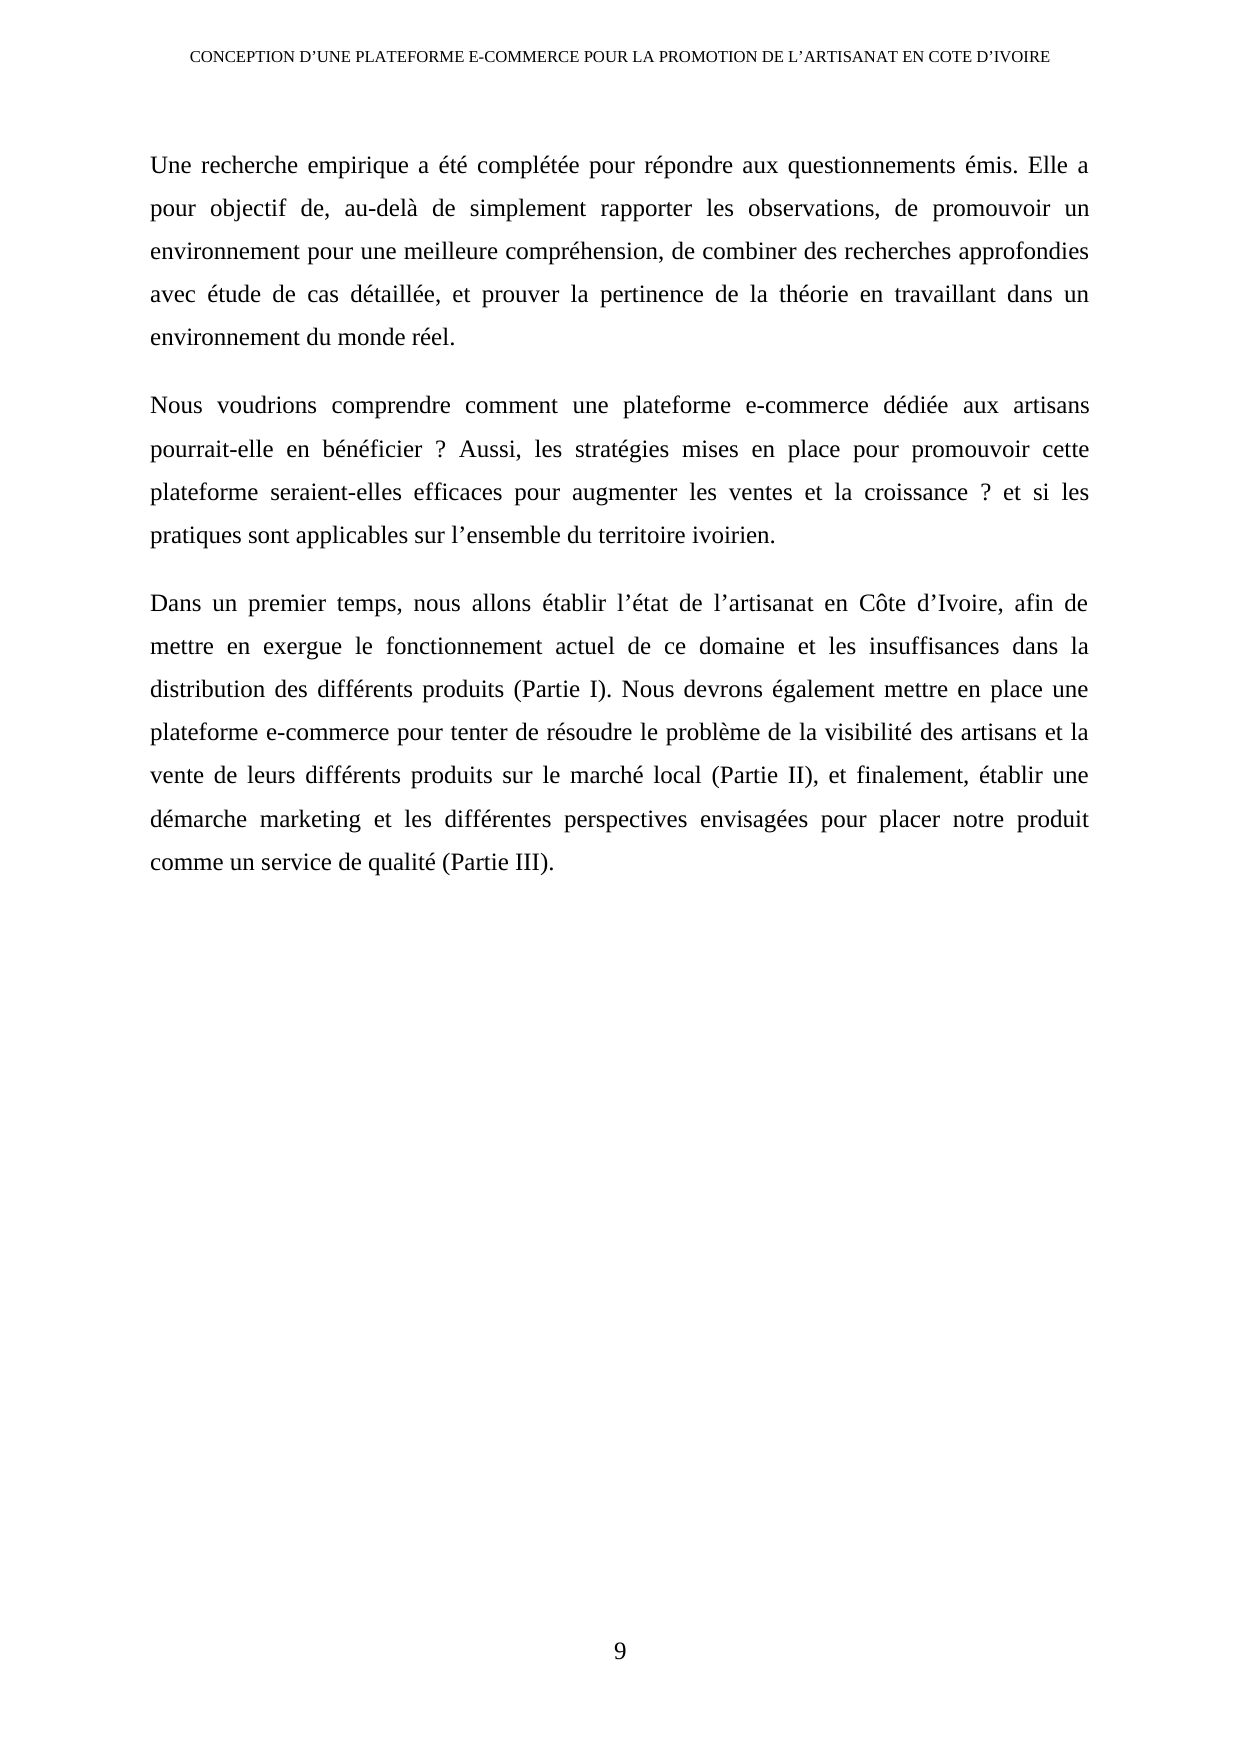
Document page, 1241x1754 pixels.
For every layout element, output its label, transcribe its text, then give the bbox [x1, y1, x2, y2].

text Nous voudrions comprendre comment une plateforme e-commerce dédiée aux artisans pourrait-elle en bénéficier ? Aussi, les stratégies mises en place pour promouvoir cette plateforme seraient-elles efficaces pour augmenter les ventes et la croissance ? et si les pratiques sont applicables sur l’ensemble du territoire ivoirien. [150, 391, 1090, 549]
text Dans un premier temps, nous allons établir l’état de l’artisanat en Côte d’Ivoire, afin de mettre en exergue le fonctionnement actuel de ce domaine et les insuffisances dans la distribution des différents produits (Partie I). Nous devrons également mettre en place une plateforme e-commerce pour tenter de résoudre le problème de la visibilité des artisans et la vente de leurs différents produits sur le marché local (Partie II), et finalement, établir une démarche marketing et les différentes perspectives envisagées pour placer notre produit comme un service de qualité (Partie III). [150, 588, 1090, 876]
text Une recherche empirique a été complétée pour répondre aux questionnements émis. Elle a pour objectif de, au-delà de simplement rapporter les observations, de promouvoir un environnement pour une meilleure compréhension, de combiner des recherches approfondies avec étude de cas détaillée, et prouver la pertinence de la théorie en travaillant dans un environnement du monde réel. [150, 150, 1090, 351]
